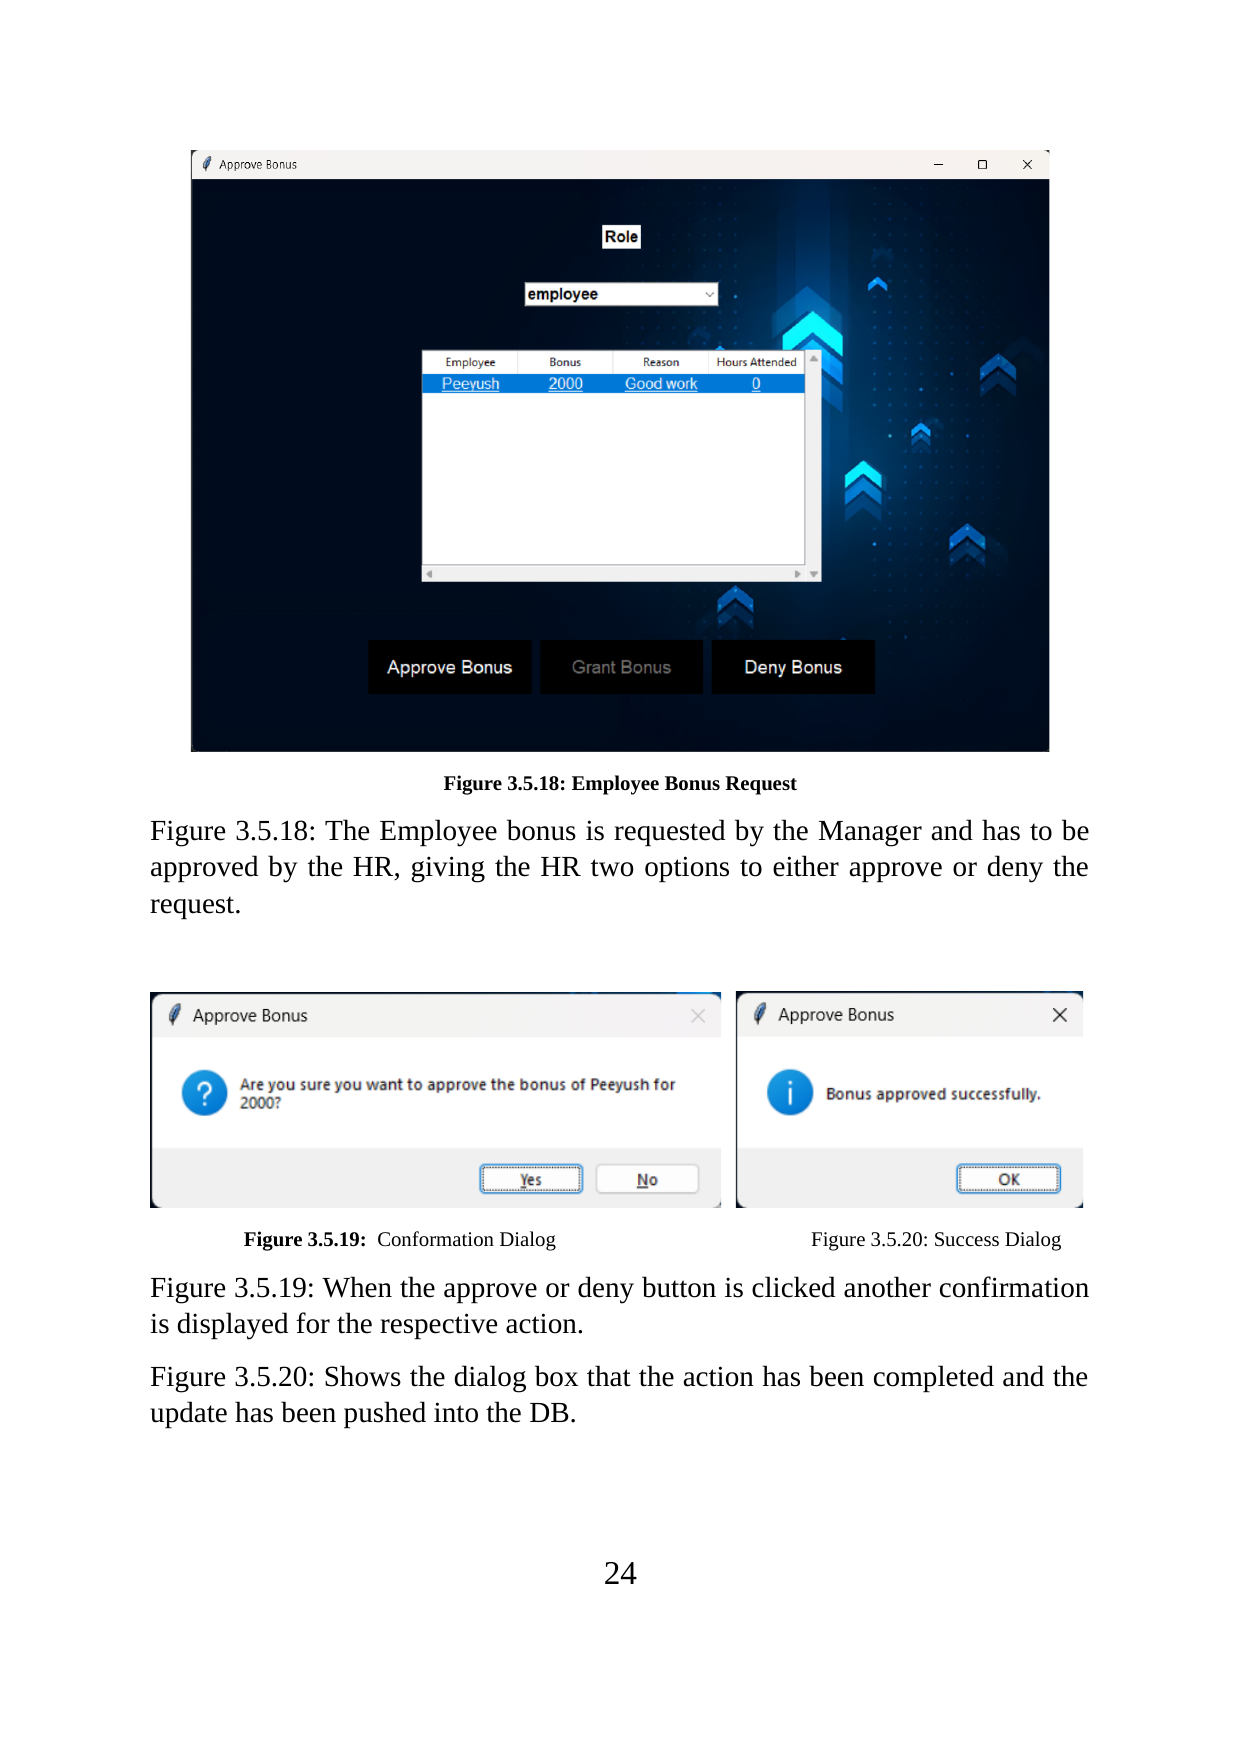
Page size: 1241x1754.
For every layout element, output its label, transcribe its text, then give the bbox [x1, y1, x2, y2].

picture [190, 150, 1050, 752]
picture [150, 992, 722, 1208]
picture [735, 991, 1084, 1208]
text Figure 3.5.18: The Employee bonus is requested by the Manager and has to be approved by the HR, giving the HR two options to either approve or deny the request. [150, 813, 1090, 919]
text Figure 3.5.19: When the approve or deny button is clicked another confirmation is displayed for the respective action. [150, 1270, 1090, 1339]
text 24 [150, 1553, 1090, 1592]
text Figure 3.5.18: Employee Bonus Request [150, 771, 1090, 795]
text Figure 3.5.19: Conformation Dialog Figure 3.5.20: Success Dialog [150, 1227, 1090, 1251]
text Figure 3.5.20: Shows the dialog box that the action has been completed and the update has been pushed into the DB. [150, 1359, 1090, 1428]
